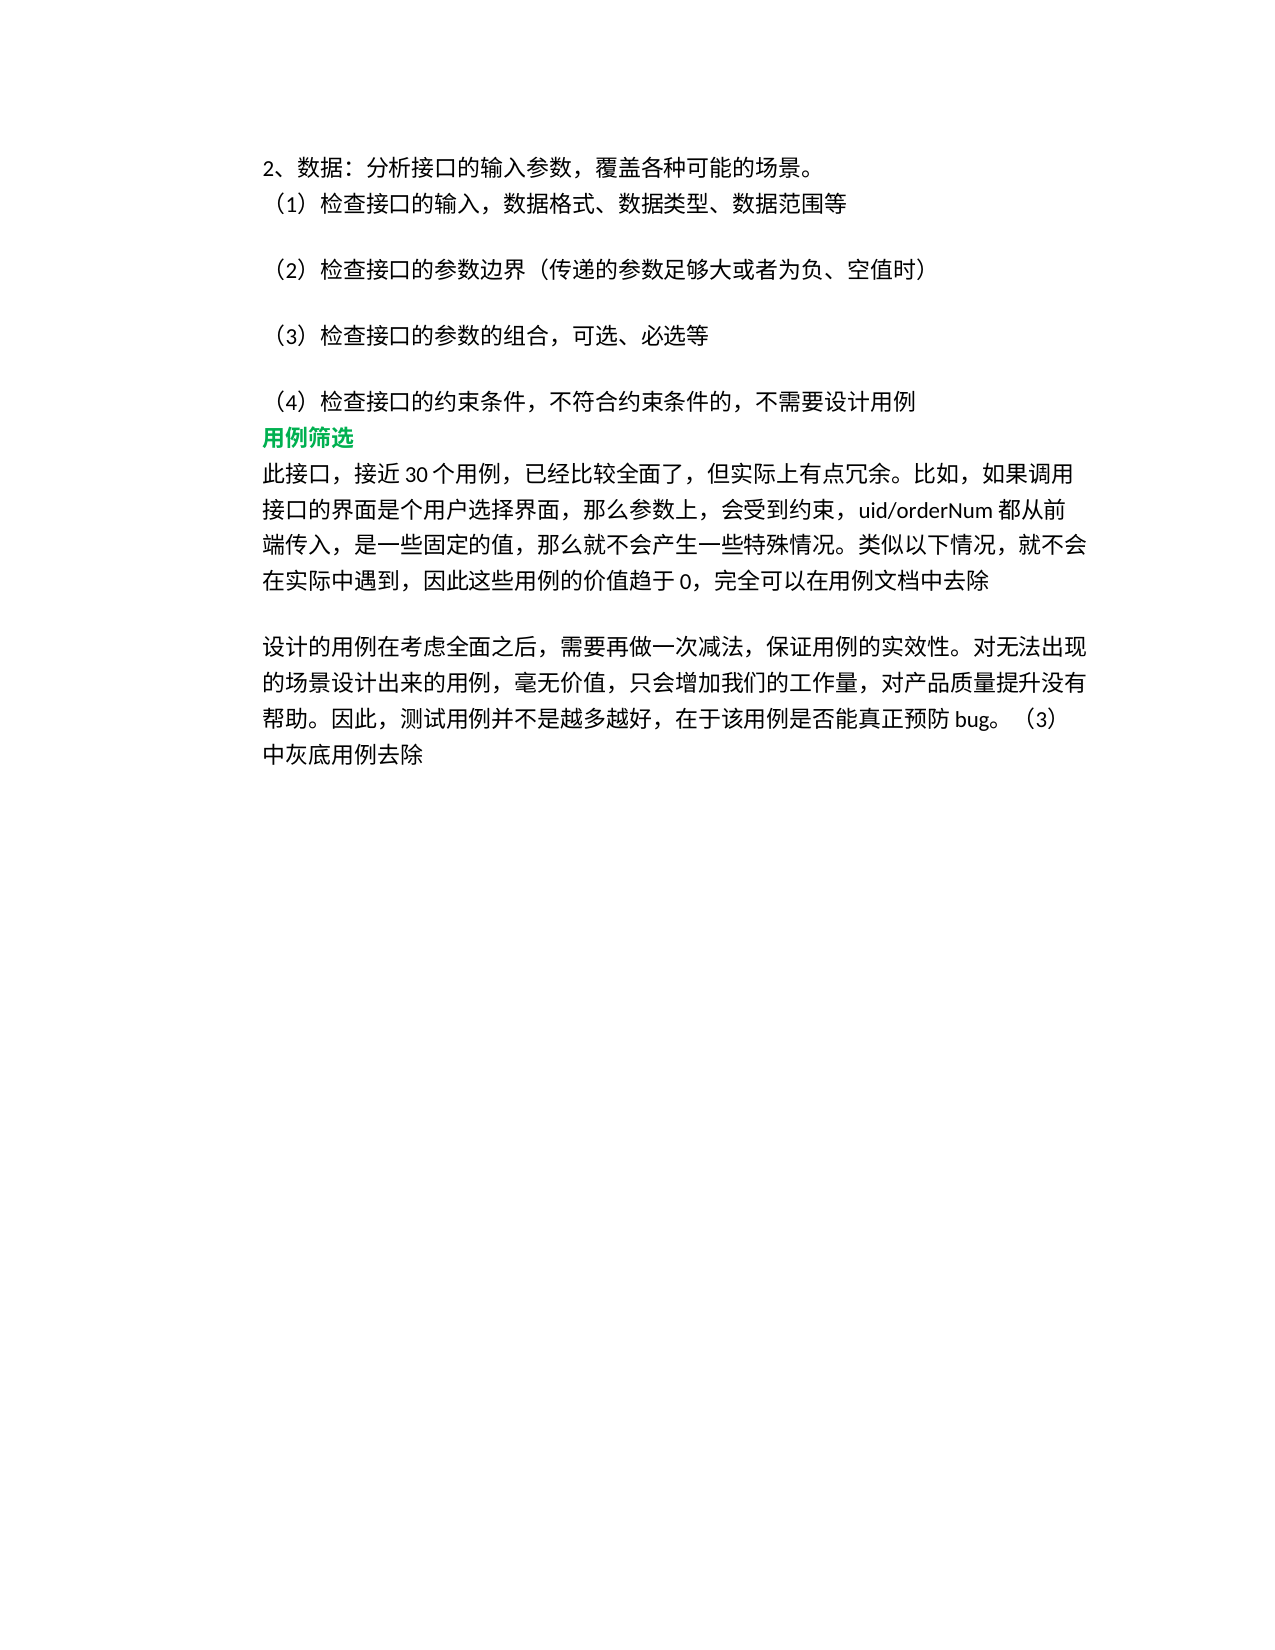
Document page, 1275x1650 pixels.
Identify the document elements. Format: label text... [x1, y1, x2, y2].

list （3）检查接口的参数的组合，可选、必选等 [262, 318, 1087, 351]
list 设计的用例在考虑全面之后，需要再做一次减法，保证用例的实效性。对无法出现的场景设计出来的用例，毫无价值，只会增加我们的工作量，对产品质量提升没有帮助。因此，测试用例并不是越多越好，在于该用例是否能真正预防bug。（3）中灰底用例去除 [262, 629, 1087, 770]
list 用例筛选 [262, 420, 1087, 453]
list 此接口，接近30个用例，已经比较全面了，但实际上有点冗余。比如，如果调用接口的界面是个用户选择界面，那么参数上，会受到约束，uid/orderNum都从前端传入，是一些固定的值，那么就不会产生一些特殊情况。类似以下情况，就不会在实际中遇到，因此这些用例的价值趋于0，完全可以在用例文档中去除 [262, 456, 1087, 596]
list （4）检查接口的约束条件，不符合约束条件的，不需要设计用例 [262, 384, 1087, 417]
list （2）检查接口的参数边界（传递的参数足够大或者为负、空值时） [262, 252, 1087, 285]
list 2、数据：分析接口的输入参数，覆盖各种可能的场景。 [262, 150, 1087, 183]
list （1）检查接口的输入，数据格式、数据类型、数据范围等 [262, 186, 1087, 219]
